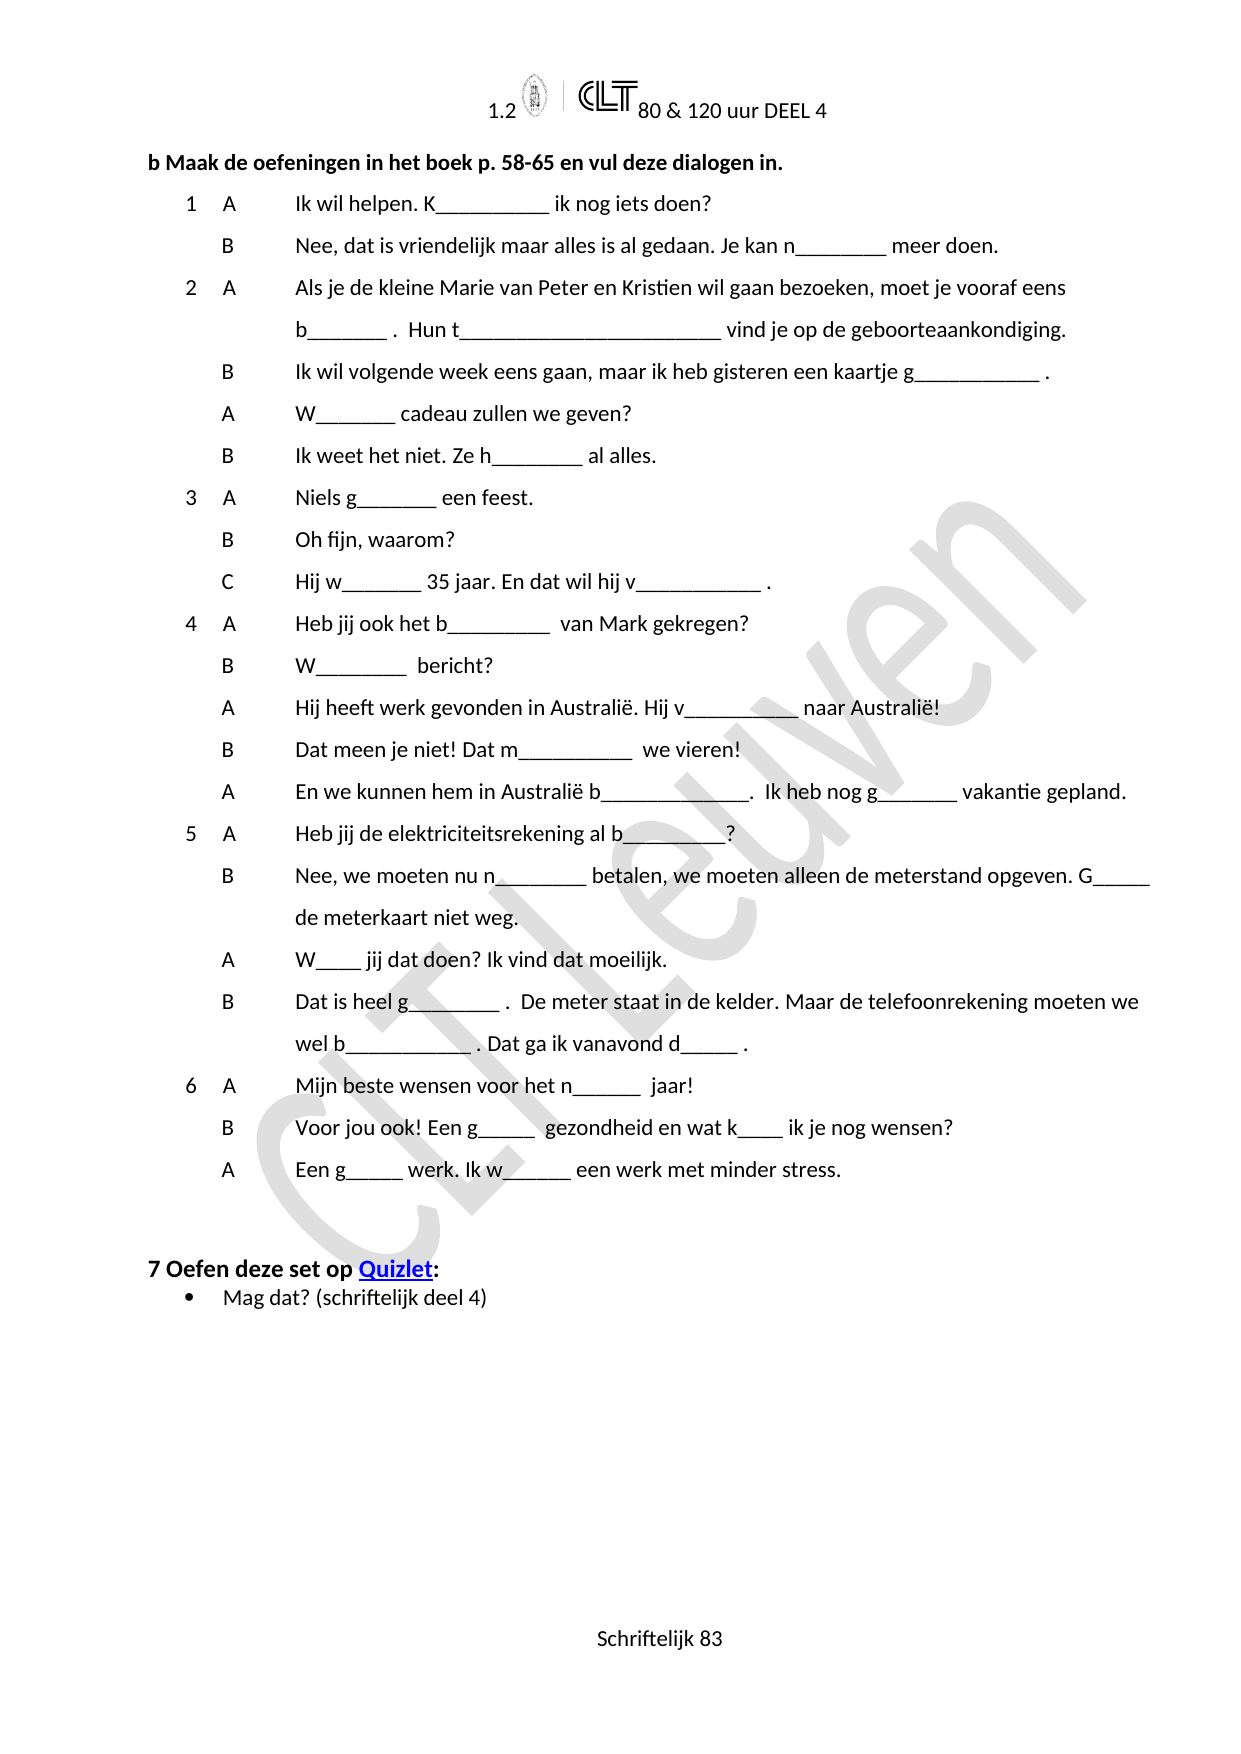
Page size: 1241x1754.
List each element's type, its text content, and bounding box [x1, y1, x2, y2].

text B Dat meen je niet! Dat m__________ we vieren! [221, 735, 1167, 763]
text 7 Oefen deze set op Quizlet: [148, 1253, 1167, 1283]
text b Maak de oefeningen in het boek p. 58-65 en vul deze dialogen in. [148, 148, 1167, 176]
text A Een g_____ werk. Ik w______ een werk met minder stress. [148, 1155, 1167, 1183]
text C Hij w_______ 35 jaar. En dat wil hij v___________ . [148, 567, 1167, 595]
text B Ik weet het niet. Ze h________ al alles. [148, 441, 1167, 469]
picture [521, 73, 638, 118]
list A Heb jij ook het b_________ van Mark gekregen? [185, 609, 1167, 637]
list A Heb jij de elektriciteitsrekening al b_________? [185, 819, 1167, 847]
text B W________ bericht? [149, 651, 1167, 679]
list b_______ . Hun t_______________________ vind je op de geboorteaankondiging. [223, 316, 1167, 343]
text B Nee, dat is vriendelijk maar alles is al gedaan. Je kan n________ meer doen. [148, 232, 1167, 259]
text B Ik wil volgende week eens gaan, maar ik heb gisteren een kaartje g___________ . [148, 357, 1167, 386]
text B Dat is heel g________ . De meter staat in de kelder. Maar de telefoonrekening moeten we wel b___________ . Dat ga ik vanavond d_____ . [222, 987, 1167, 1057]
text B Nee, we moeten nu n________ betalen, we moeten alleen de meterstand opgeven. G_____ de meterkaart niet weg. [221, 861, 1167, 931]
text A Hij heeft werk gevonden in Australië. Hij v__________ naar Australië! [148, 693, 1167, 721]
list A Niels g_______ een feest. [185, 483, 1167, 511]
text A W_______ cadeau zullen we geven? [148, 399, 1167, 427]
list A Ik wil helpen. K__________ ik nog iets doen? [185, 189, 1167, 218]
list A Als je de kleine Marie van Peter en Kristien wil gaan bezoeken, moet je vooraf eens [185, 273, 1167, 302]
list Mag dat? (schriftelijk deel 4) [185, 1283, 1167, 1311]
text B Voor jou ook! Een g_____ gezondheid en wat k____ ik je nog wensen? [148, 1113, 1167, 1141]
text B Oh fijn, waarom? [148, 525, 1167, 553]
text A W____ jij dat doen? Ik vind dat moeilijk. [148, 945, 1167, 973]
list A Mijn beste wensen voor het n______ jaar! [185, 1071, 1167, 1099]
text A En we kunnen hem in Australië b_____________. Ik heb nog g_______ vakantie gepland. [221, 777, 1167, 805]
